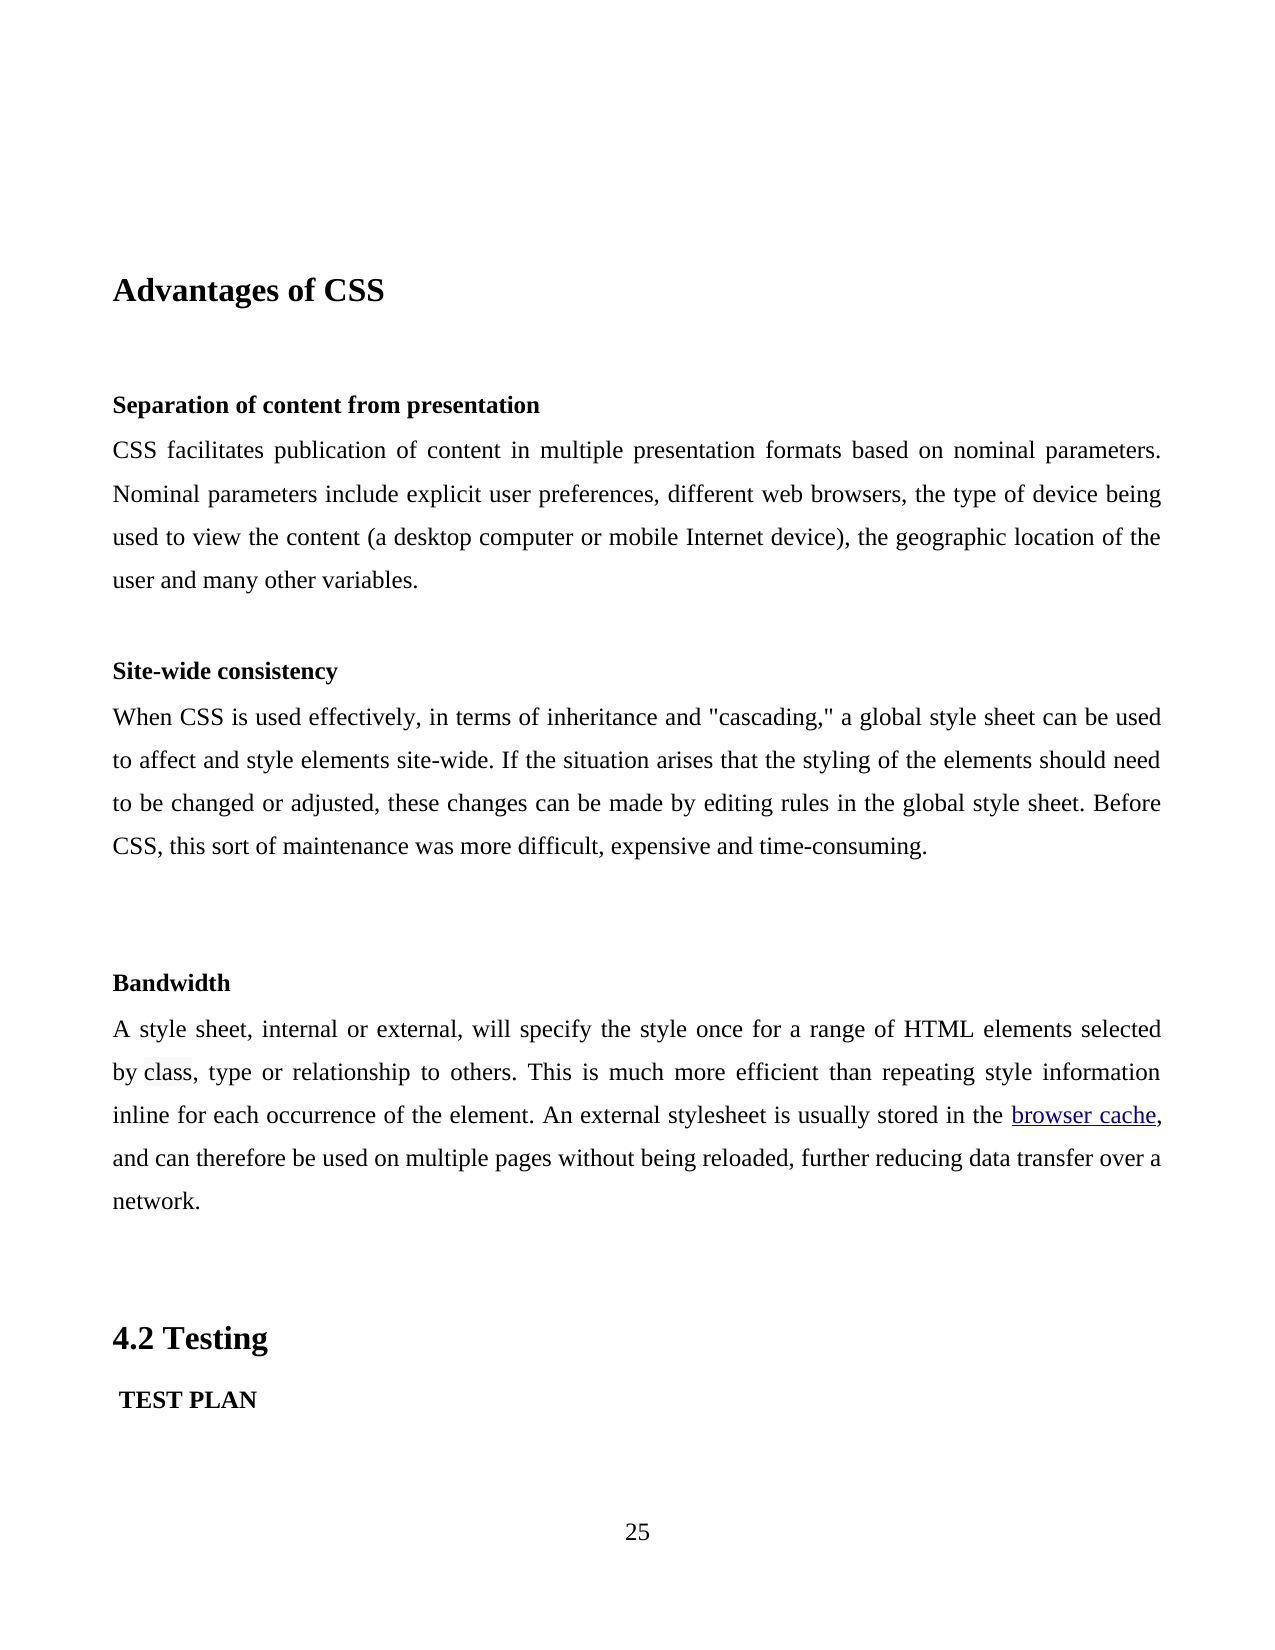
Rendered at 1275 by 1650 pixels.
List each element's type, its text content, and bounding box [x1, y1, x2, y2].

text When CSS is used effectively, in terms of inheritance and "cascading," a global style sheet can be used to affect and style elements site-wide. If the situation arises that the styling of the elements should need to be changed or adjusted, these changes can be made by editing rules in the global style sheet. Before CSS, this sort of maintenance was more difficult, expensive and time-consuming. [112, 702, 1162, 860]
text 4.2 Testing [112, 1318, 1162, 1356]
text CSS facilitates publication of content in multiple presentation formats based on nominal parameters. Nominal parameters include explicit user preferences, different web browsers, the type of device being used to view the content (a desktop computer or mobile Internet device), the geographic location of the user and many other variables. [112, 436, 1162, 594]
text Separation of content from presentation [112, 390, 1162, 419]
text TEST PLAN [112, 1385, 1162, 1414]
text Bandwidth [112, 968, 1162, 997]
text Site-wide consistency [112, 656, 1162, 685]
text A style sheet, internal or external, will specify the style once for a range of HTML elements selected by class, type or relationship to others. This is much more efficient than repeating style information inline for each occurrence of the element. An external stylesheet is usually stored in the browser cache, and can therefore be used on multiple pages without being reloaded, further reducing data transfer over a network. [112, 1014, 1162, 1215]
text Advantages of CSS [112, 270, 1162, 308]
